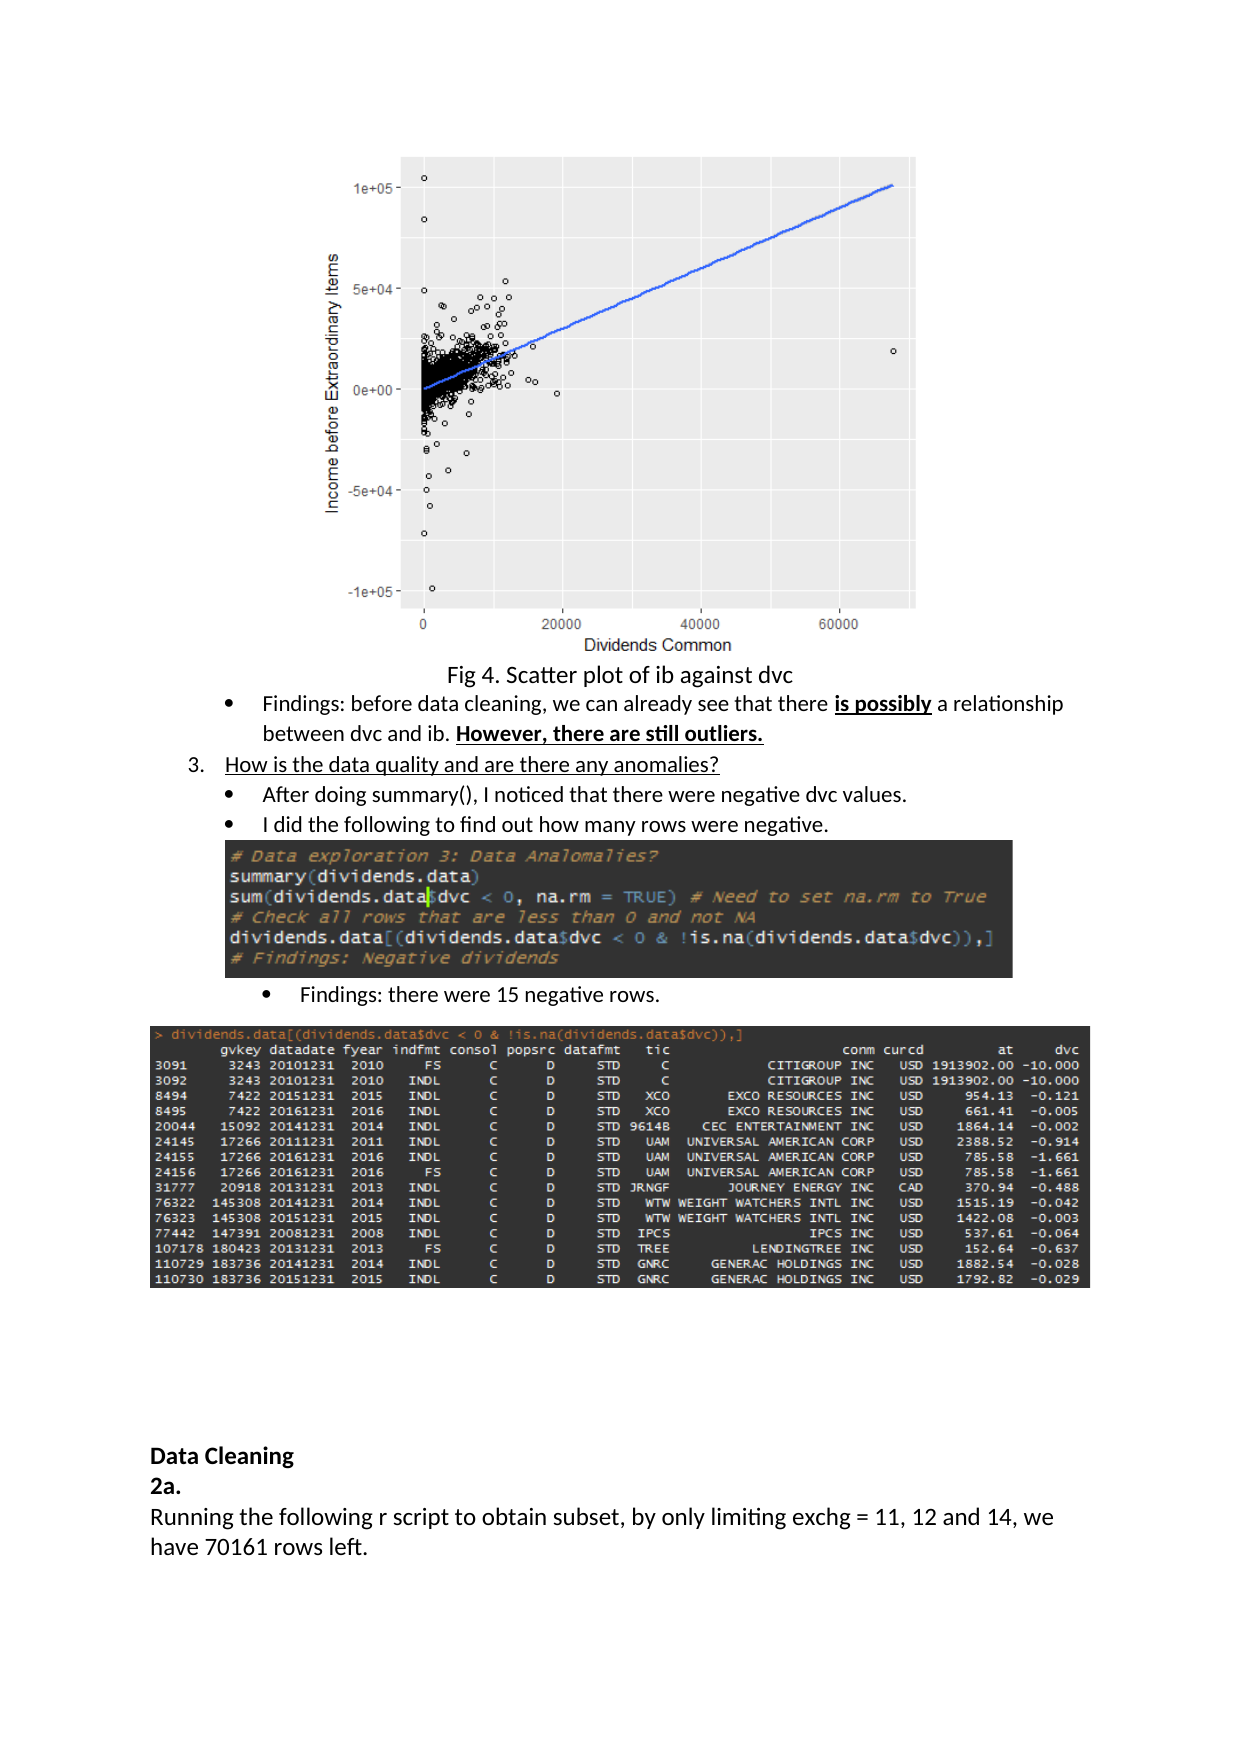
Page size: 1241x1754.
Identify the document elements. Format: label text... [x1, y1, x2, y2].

picture [225, 840, 1013, 978]
list After doing summary(), I noticed that there were negative dvc values. [225, 780, 1090, 808]
picture [150, 1026, 1091, 1288]
text Fig 4. Scatter plot of ib against dvc [150, 659, 1090, 689]
list I did the following to find out how many rows were negative. [225, 810, 1090, 838]
list Findings: there were 15 negative rows. [262, 980, 1090, 1008]
text Data Cleaning [150, 1440, 1090, 1470]
text Running the following r script to obtain subset, by only limiting exchg = 11, 12 and 14, we have 70161 rows left. [150, 1501, 1090, 1562]
picture [315, 150, 925, 659]
text 2a. [150, 1470, 1090, 1501]
list Findings: before data cleaning, we can already see that there is possibly a relationship between dvc and ib. However, there are still outliers. [225, 689, 1090, 747]
list How is the data quality and are there any anomalies? [187, 750, 1090, 778]
